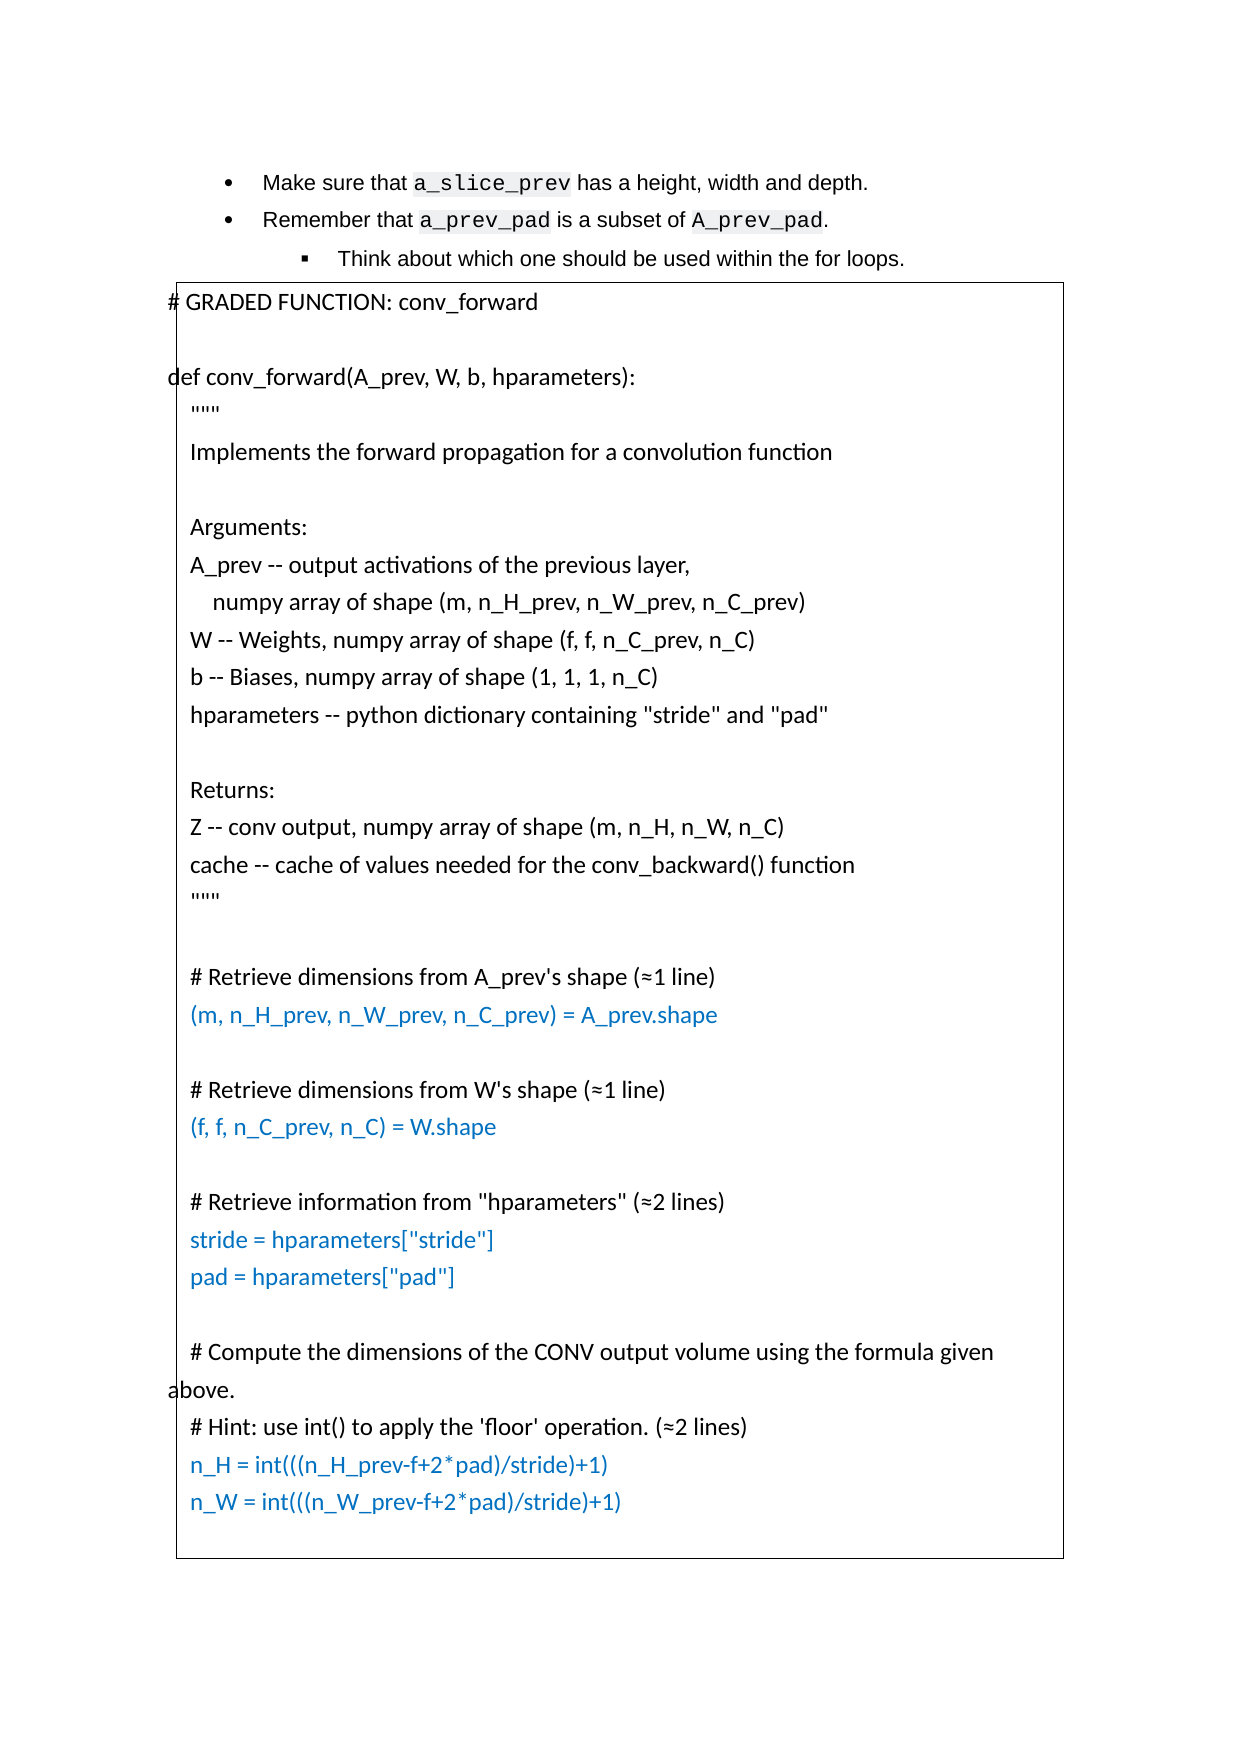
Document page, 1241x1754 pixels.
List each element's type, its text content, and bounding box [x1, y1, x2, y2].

list Remember that a_prev_pad is a subset of A_prev_pad. [225, 202, 1053, 239]
list Make sure that a_slice_prev has a height, width and depth. [225, 164, 1053, 202]
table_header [177, 283, 1063, 1558]
list Think about which one should be used within the for loops. [300, 239, 1053, 277]
